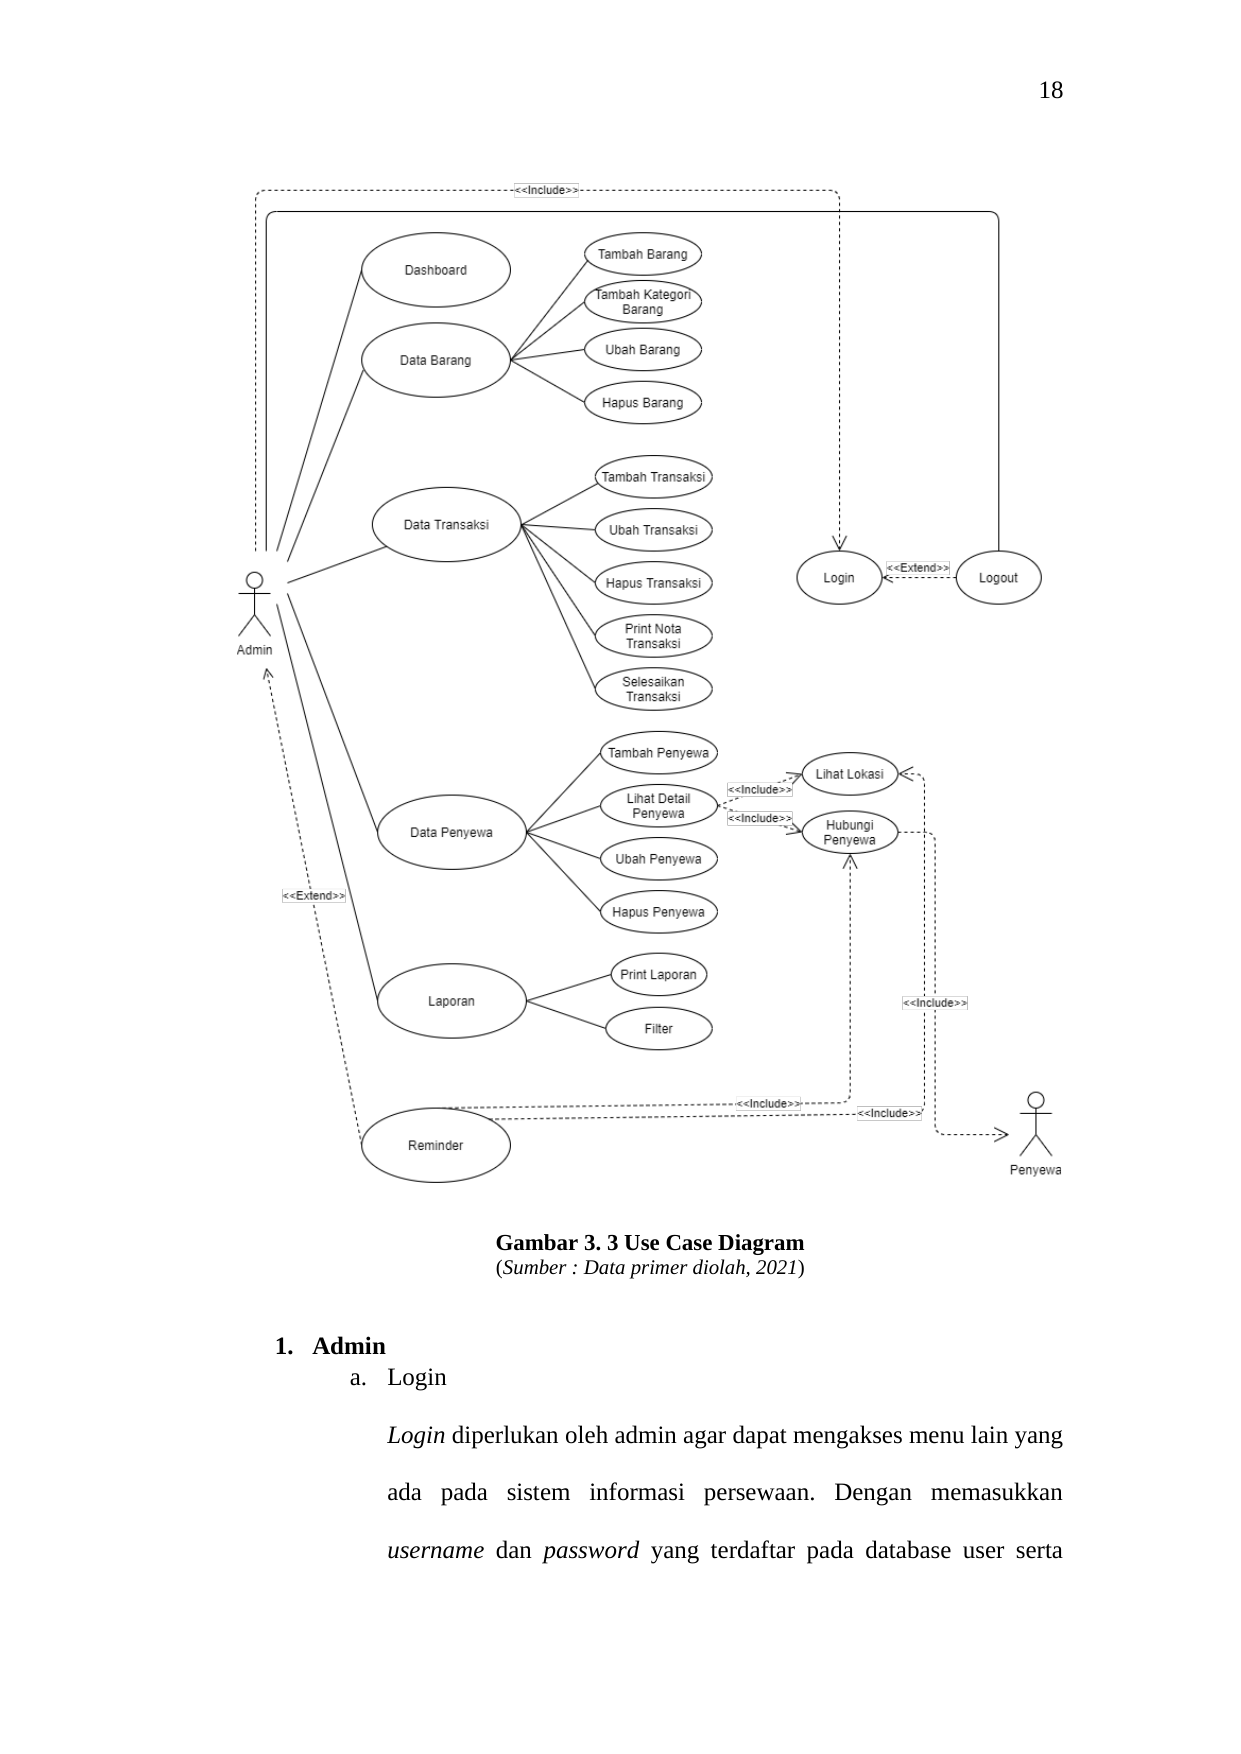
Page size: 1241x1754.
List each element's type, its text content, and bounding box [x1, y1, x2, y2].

text (Sumber : Data primer diolah, 2021) [237, 1255, 1063, 1279]
picture [237, 177, 1062, 1184]
subtitle Admin [274, 1331, 1063, 1360]
list Login [349, 1362, 1063, 1391]
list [387, 1420, 1063, 1564]
text Gambar 3. 3 Use Case Diagram [237, 1229, 1063, 1255]
